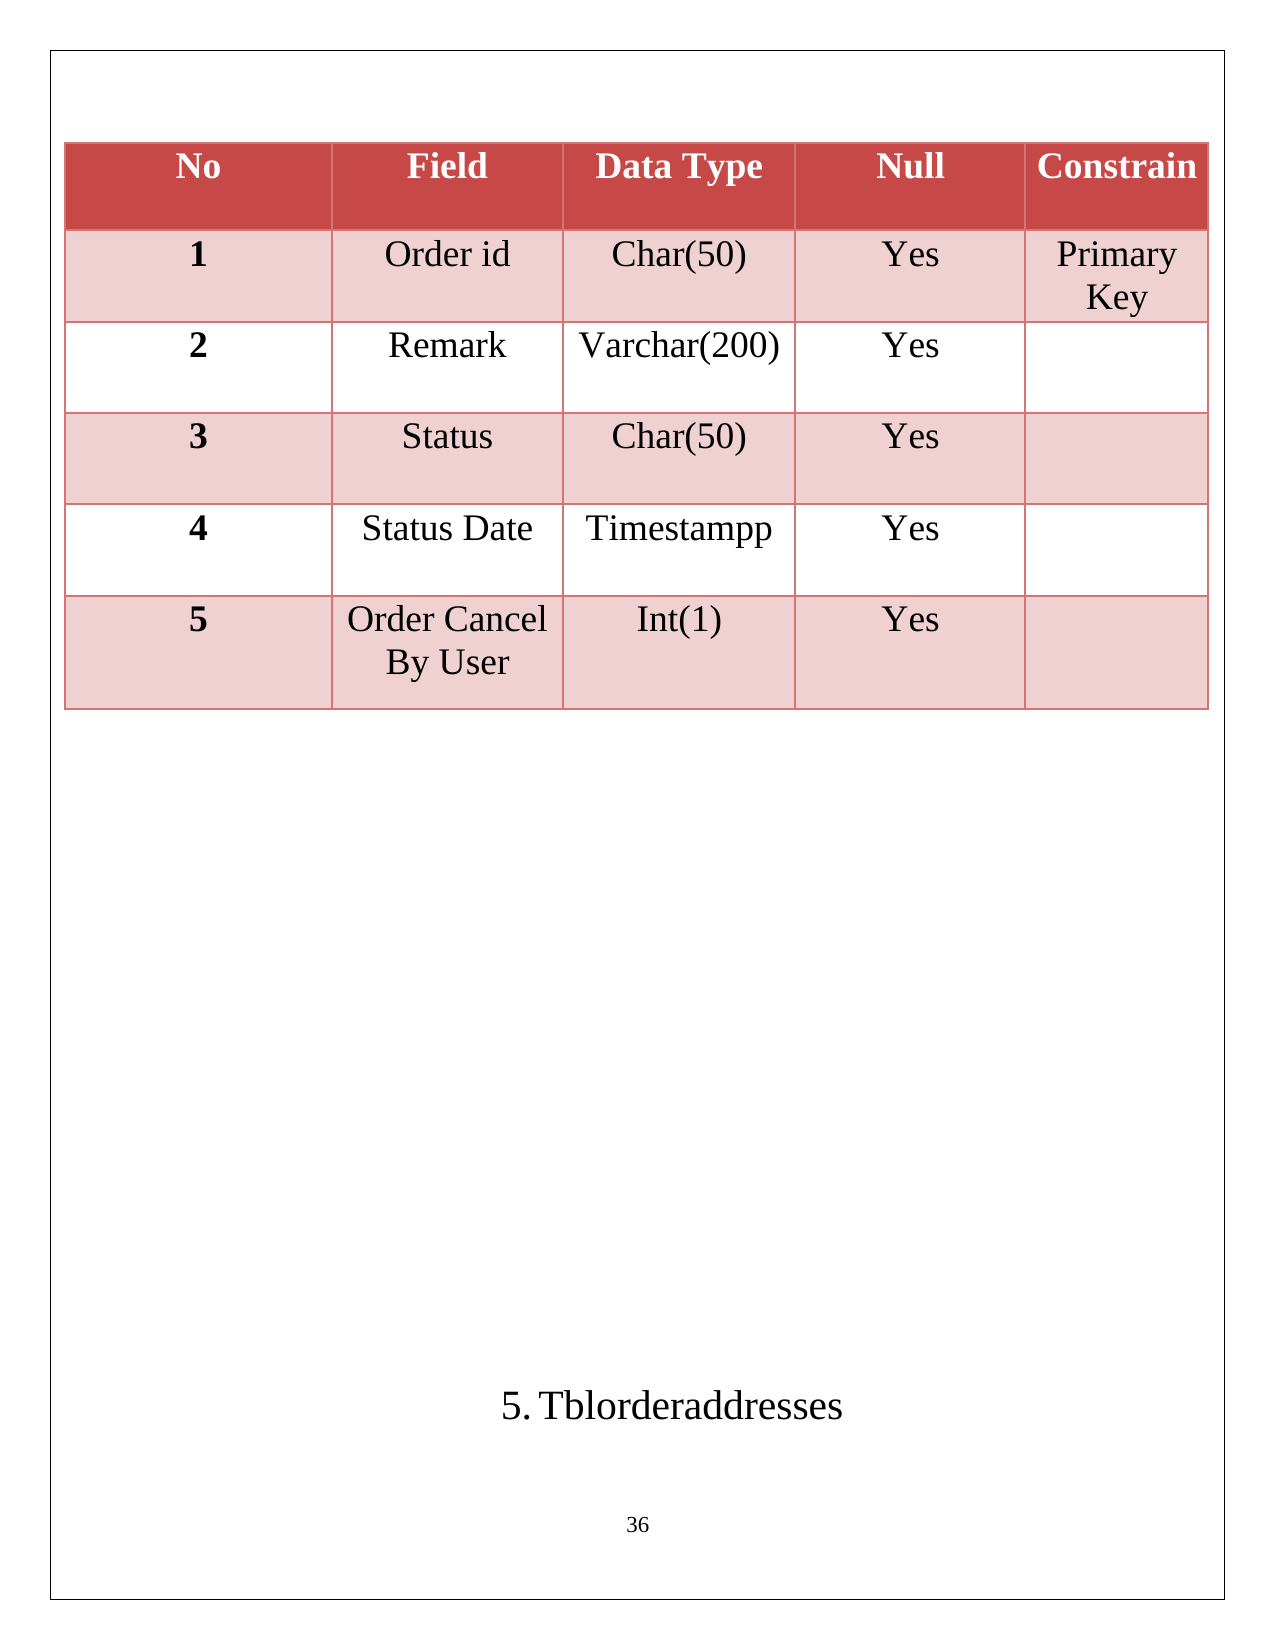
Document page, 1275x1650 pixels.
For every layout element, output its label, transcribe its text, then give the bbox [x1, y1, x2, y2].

table_cell Status [333, 414, 562, 503]
table_cell Order id [333, 231, 562, 321]
table_cell Char(50) [564, 414, 794, 503]
table_cell 2 [66, 323, 331, 412]
table_cell Remark [333, 323, 562, 412]
table_cell 1 [66, 231, 331, 321]
table_cell 5 [66, 597, 331, 708]
table_cell 3 [66, 414, 331, 503]
table_cell [1026, 505, 1207, 594]
table_cell [1026, 323, 1207, 412]
table_cell Char(50) [564, 231, 794, 321]
table_cell [1026, 597, 1207, 708]
table_header Constrain [1026, 144, 1207, 229]
table_cell Yes [796, 414, 1024, 503]
table_cell 4 [66, 505, 331, 594]
table_cell Primary Key [1026, 231, 1207, 321]
table_cell Yes [796, 505, 1024, 594]
table_header Data Type [564, 144, 794, 229]
table_header Field [333, 144, 562, 229]
table_cell Yes [796, 597, 1024, 708]
table_cell Yes [796, 231, 1024, 321]
table_cell Order Cancel By User [333, 597, 562, 708]
table_cell Varchar(200) [564, 323, 794, 412]
table_cell Timestampp [564, 505, 794, 594]
table_header No [66, 144, 331, 229]
table_cell Yes [796, 323, 1024, 412]
table_cell [1026, 414, 1207, 503]
table_cell Status Date [333, 505, 562, 594]
table_cell Int(1) [564, 597, 794, 708]
list Tblorderaddresses [139, 1381, 1204, 1428]
table_header Null [796, 144, 1024, 229]
